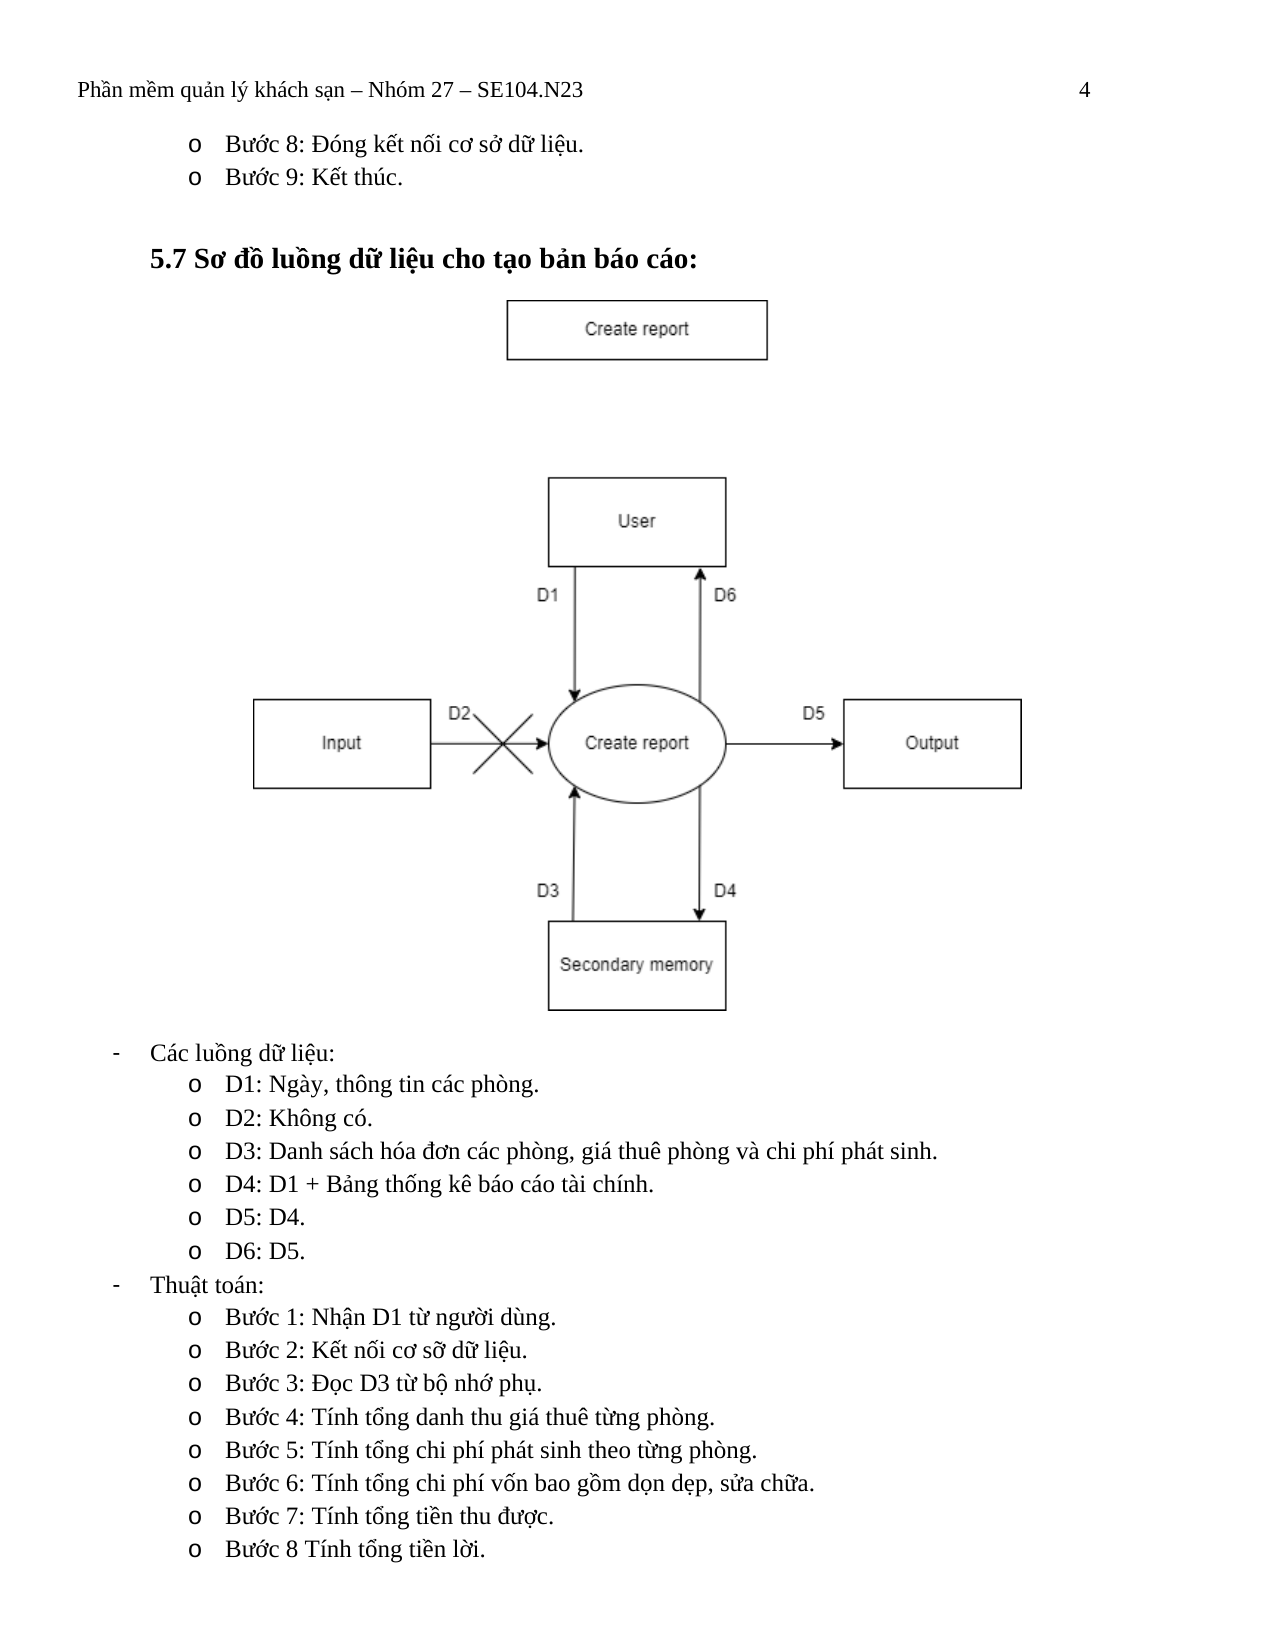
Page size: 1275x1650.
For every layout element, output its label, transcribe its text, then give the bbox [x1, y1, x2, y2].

picture [253, 300, 1022, 1011]
list Bước 9: Kết thúc. [187, 162, 1200, 193]
list D3: Danh sách hóa đơn các phòng, giá thuê phòng và chi phí phát sinh. [187, 1136, 1200, 1167]
list Các luồng dữ liệu: [112, 1037, 1200, 1067]
list D1: Ngày, thông tin các phòng. [187, 1069, 1200, 1100]
list D6: D5. [187, 1236, 1200, 1267]
list Bước 4: Tính tổng danh thu giá thuê từng phòng. [187, 1402, 1200, 1432]
list Bước 3: Đọc D3 từ bộ nhớ phụ. [187, 1368, 1200, 1399]
list Bước 1: Nhận D1 từ người dùng. [187, 1302, 1200, 1333]
list Thuật toán: [112, 1269, 1200, 1299]
list Bước 5: Tính tổng chi phí phát sinh theo từng phòng. [187, 1435, 1200, 1466]
text 5.7 Sơ đồ luồng dữ liệu cho tạo bản báo cáo: [75, 241, 1200, 274]
list D4: D1 + Bảng thống kê báo cáo tài chính. [187, 1169, 1200, 1200]
list Bước 2: Kết nối cơ sỡ dữ liệu. [187, 1335, 1200, 1366]
list D2: Không có. [187, 1103, 1200, 1134]
list Bước 6: Tính tổng chi phí vốn bao gồm dọn dẹp, sửa chữa. [187, 1468, 1200, 1499]
list Bước 8: Đóng kết nối cơ sở dữ liệu. [187, 129, 1200, 160]
list Bước 8 Tính tổng tiền lời. [187, 1534, 1200, 1565]
list D5: D4. [187, 1202, 1200, 1233]
list Bước 7: Tính tổng tiền thu được. [187, 1501, 1200, 1532]
